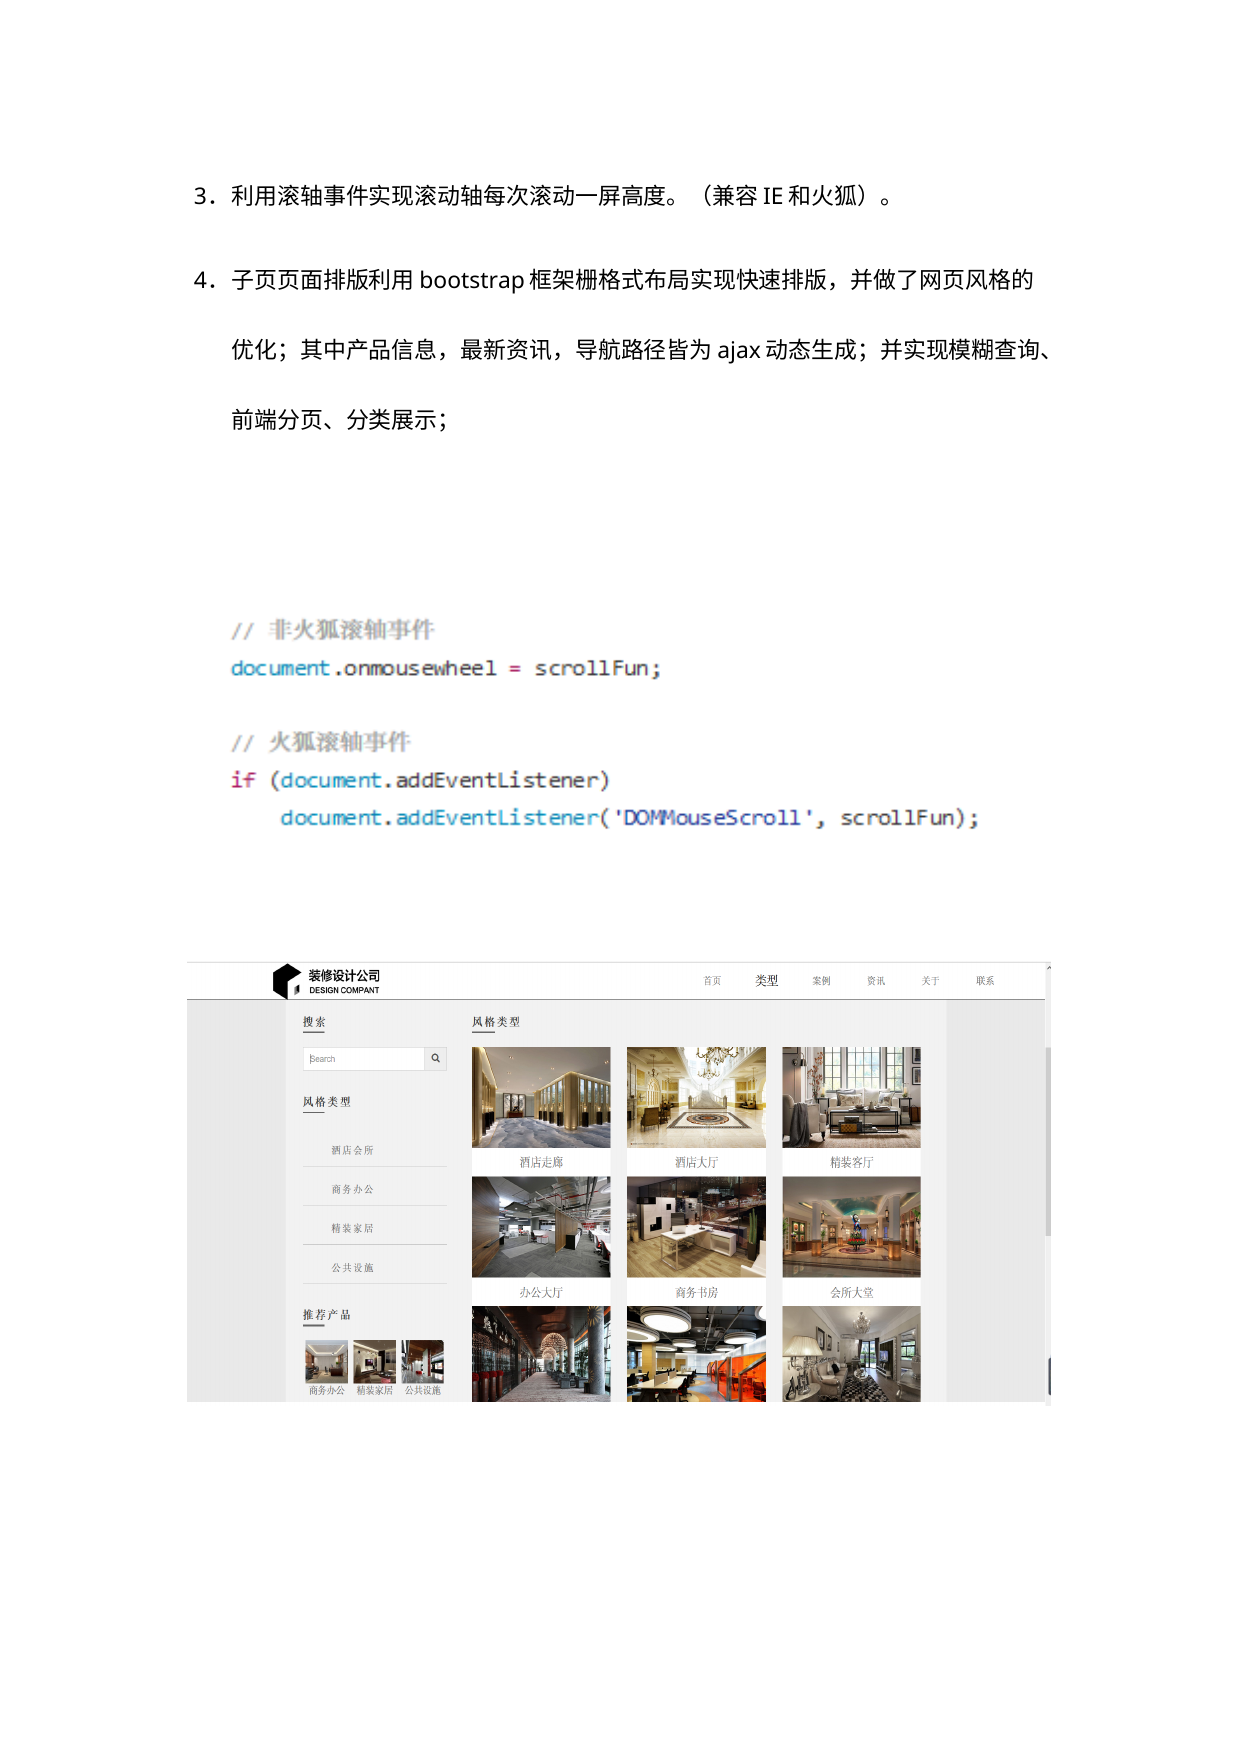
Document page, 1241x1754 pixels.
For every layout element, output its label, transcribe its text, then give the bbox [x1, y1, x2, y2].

picture [197, 571, 1043, 859]
list 利用滚轴事件实现滚动轴每次滚动一屏高度。（兼容IE和火狐）。 [194, 162, 1053, 227]
list 子页页面排版利用bootstrap框架栅格式布局实现快速排版，并做了网页风格的优化；其中产品信息，最新资讯，导航路径皆为ajax动态生成；并实现模糊查询、前端分页、分类展示； [194, 246, 1053, 451]
picture [187, 961, 1051, 1406]
